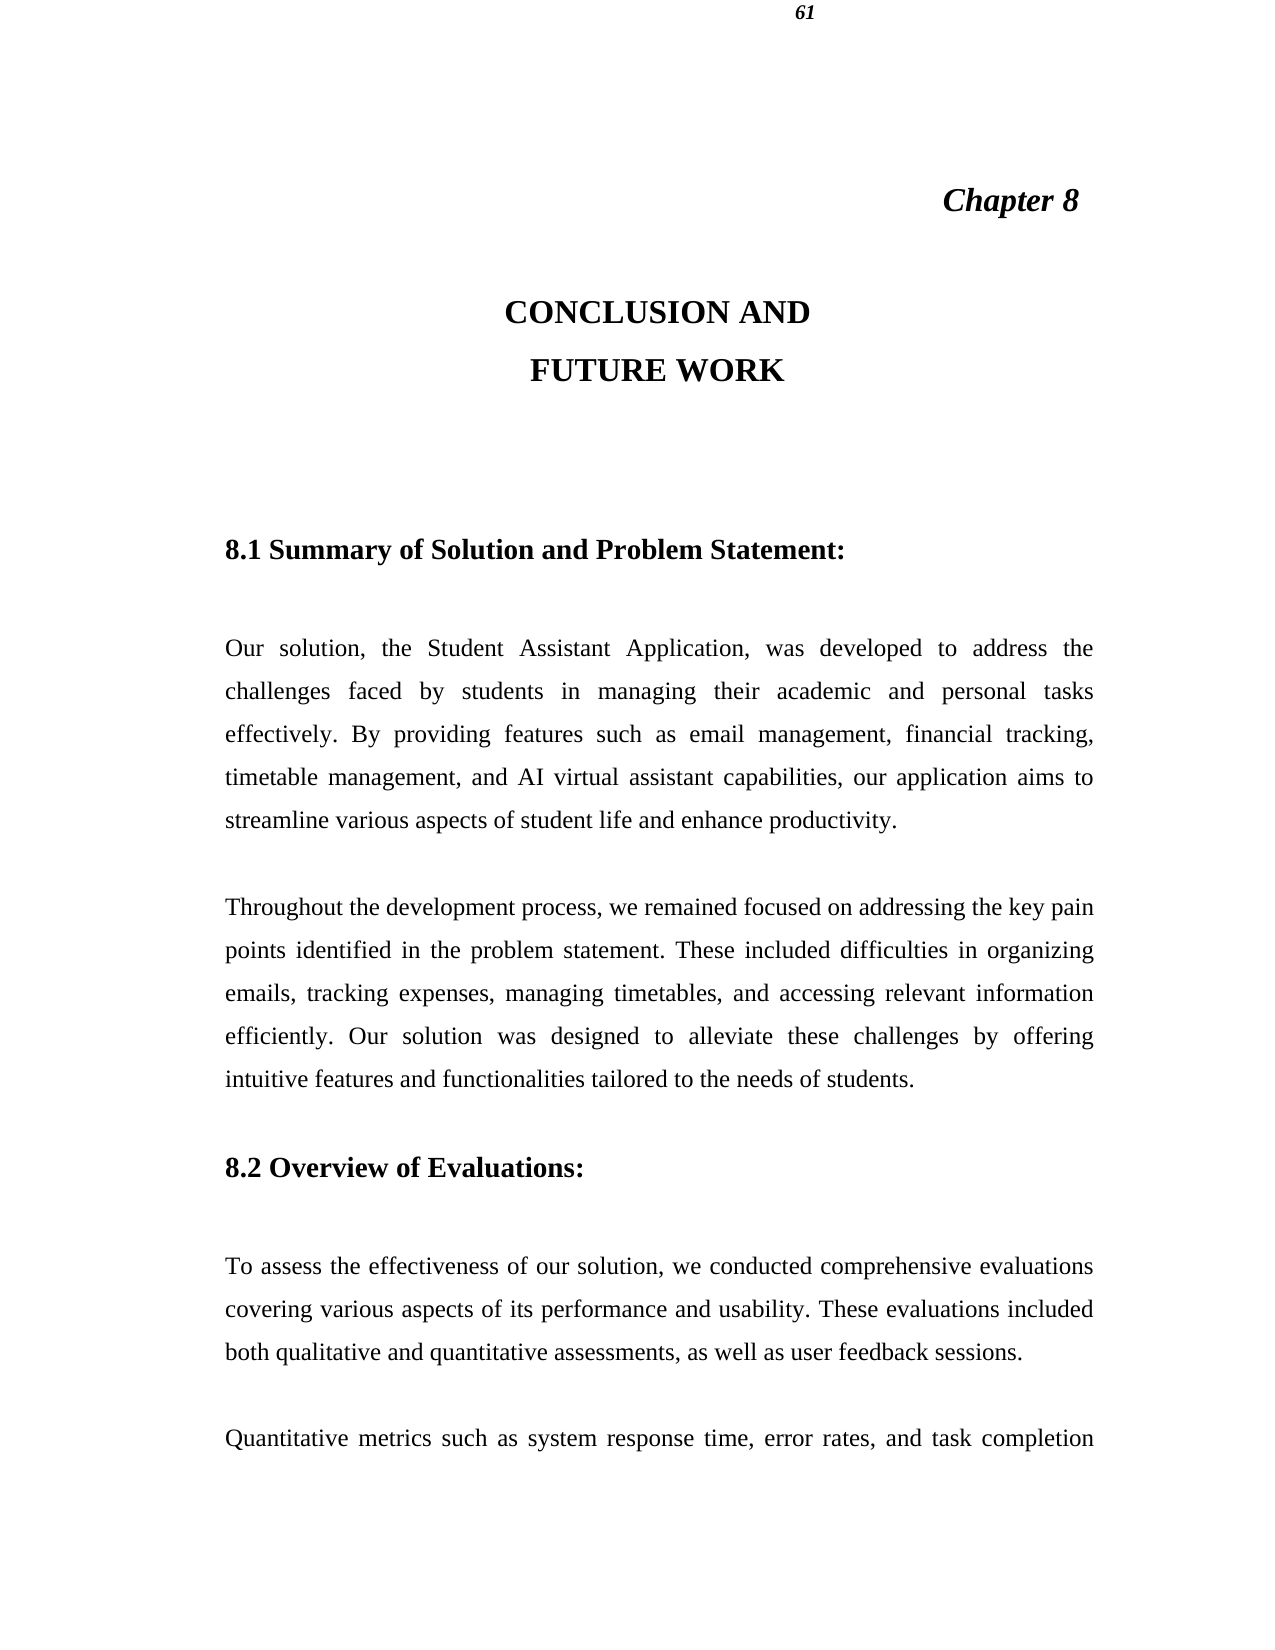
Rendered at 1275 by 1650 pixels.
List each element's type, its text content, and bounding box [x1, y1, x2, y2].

text To assess the effectiveness of our solution, we conducted comprehensive evaluations covering various aspects of its performance and usability. These evaluations included both qualitative and quantitative assessments, as well as user feedback sessions. [225, 1251, 1095, 1366]
subtitle 8.1 Summary of Solution and Problem Statement: [225, 532, 1095, 566]
subtitle 8.2 Overview of Evaluations: [225, 1150, 1095, 1184]
text Our solution, the Student Assistant Application, was developed to address the challenges faced by students in managing their academic and personal tasks effectively. By providing features such as email management, financial tracking, timetable management, and AI virtual assistant capabilities, our application aims to streamline various aspects of student life and enhance productivity. [225, 633, 1095, 834]
text Chapter 8 [225, 180, 1079, 218]
subtitle CONCLUSION AND FUTURE WORK [444, 292, 871, 388]
text Throughout the development process, we remained focused on addressing the key pain points identified in the problem statement. These included difficulties in organizing emails, tracking expenses, managing timetables, and accessing relevant information efficiently. Our solution was designed to alleviate these challenges by offering intuitive features and functionalities tailored to the needs of students. [225, 892, 1095, 1093]
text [225, 1423, 1095, 1452]
